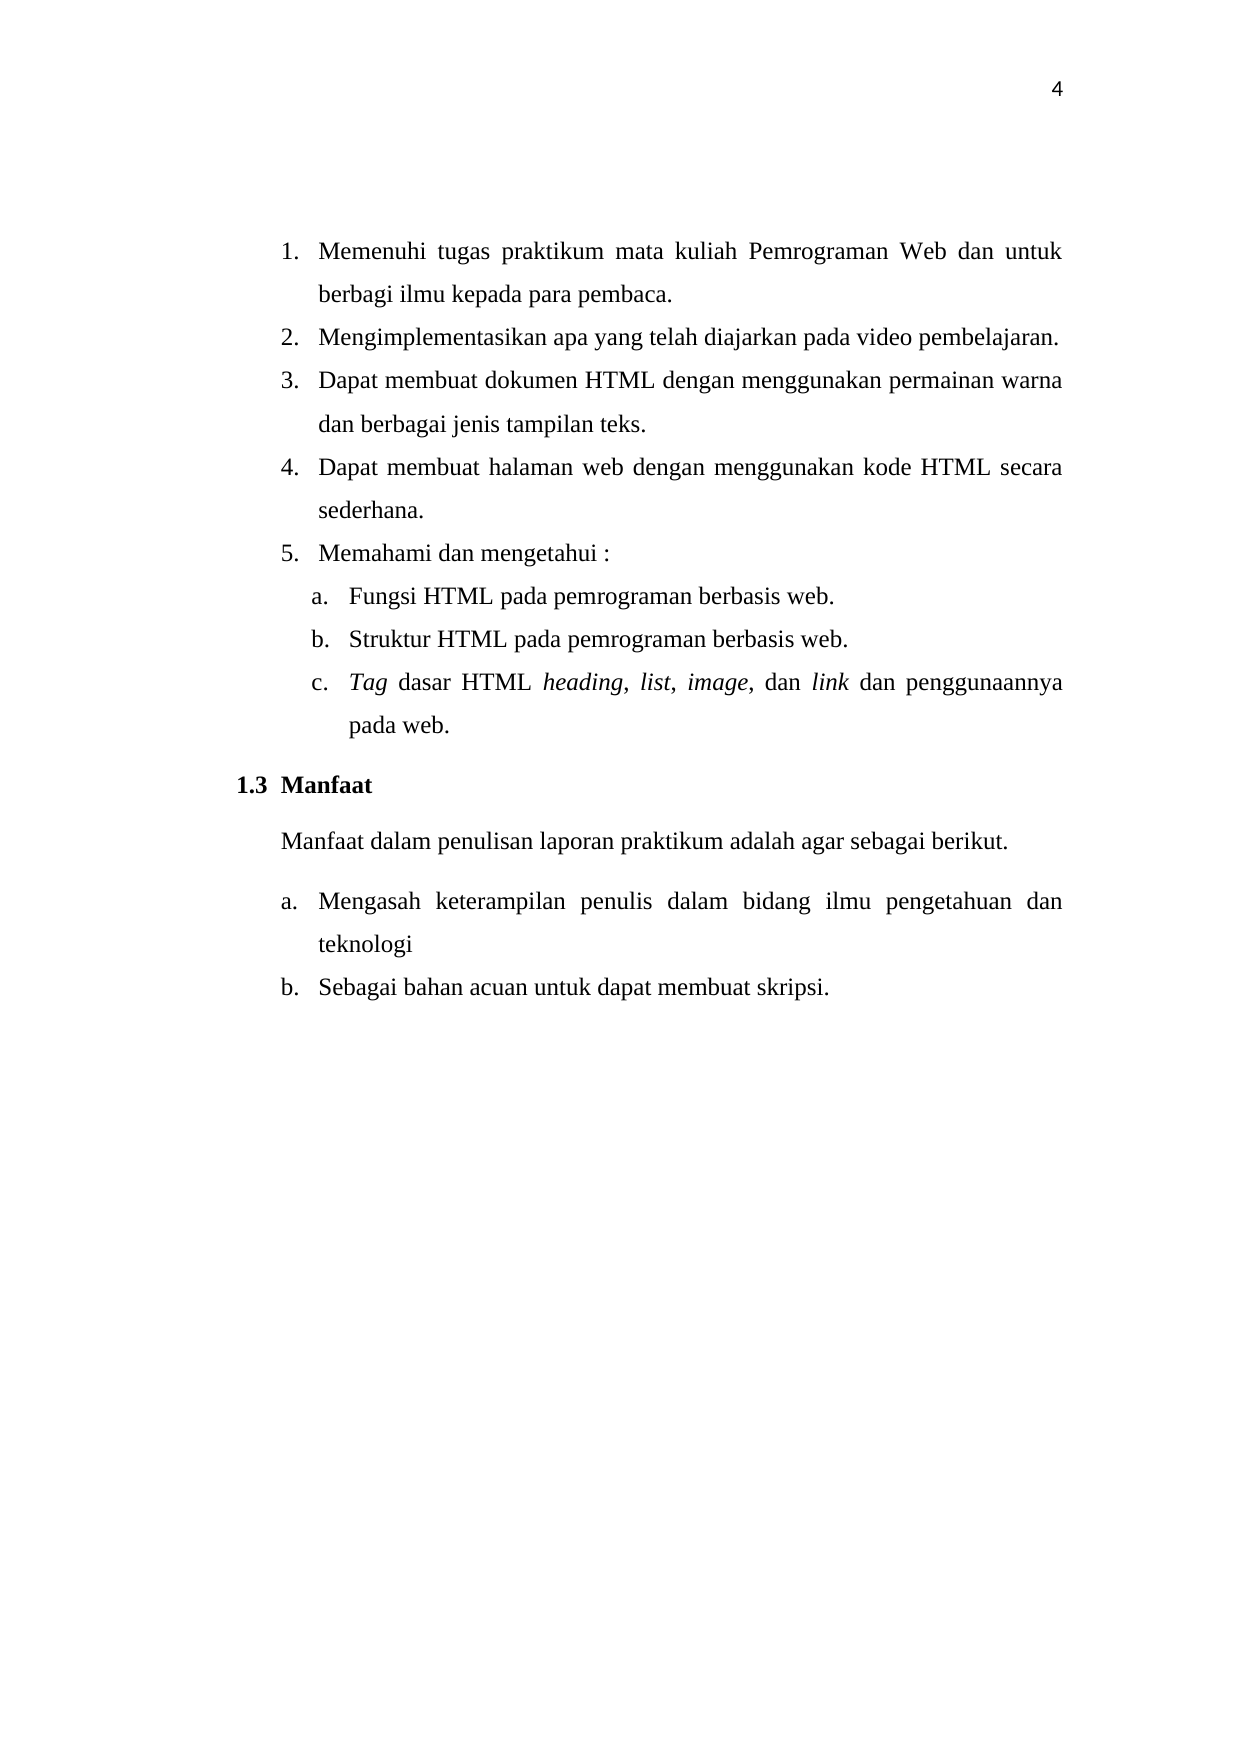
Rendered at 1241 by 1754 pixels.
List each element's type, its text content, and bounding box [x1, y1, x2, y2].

list Memahami dan mengetahui : [281, 538, 1063, 567]
list Tag dasar HTML heading, list, image, dan link dan penggunaannya pada web. [311, 667, 1063, 739]
list Sebagai bahan acuan untuk dapat membuat skripsi. [281, 972, 1063, 1001]
list Memenuhi tugas praktikum mata kuliah Pemrograman Web dan untuk berbagi ilmu kepada para pembaca. [281, 236, 1063, 308]
list Dapat membuat dokumen HTML dengan menggunakan permainan warna dan berbagai jenis tampilan teks. [281, 366, 1063, 437]
subtitle Manfaat [236, 770, 1063, 799]
text Manfaat dalam penulisan laporan praktikum adalah agar sebagai berikut. [236, 826, 1063, 855]
list Struktur HTML pada pemrograman berbasis web. [311, 624, 1063, 653]
list Mengasah keterampilan penulis dalam bidang ilmu pengetahuan dan teknologi [281, 886, 1063, 958]
list Mengimplementasikan apa yang telah diajarkan pada video pembelajaran. [281, 322, 1063, 351]
list Dapat membuat halaman web dengan menggunakan kode HTML secara sederhana. [281, 452, 1063, 524]
list Fungsi HTML pada pemrograman berbasis web. [311, 581, 1063, 610]
